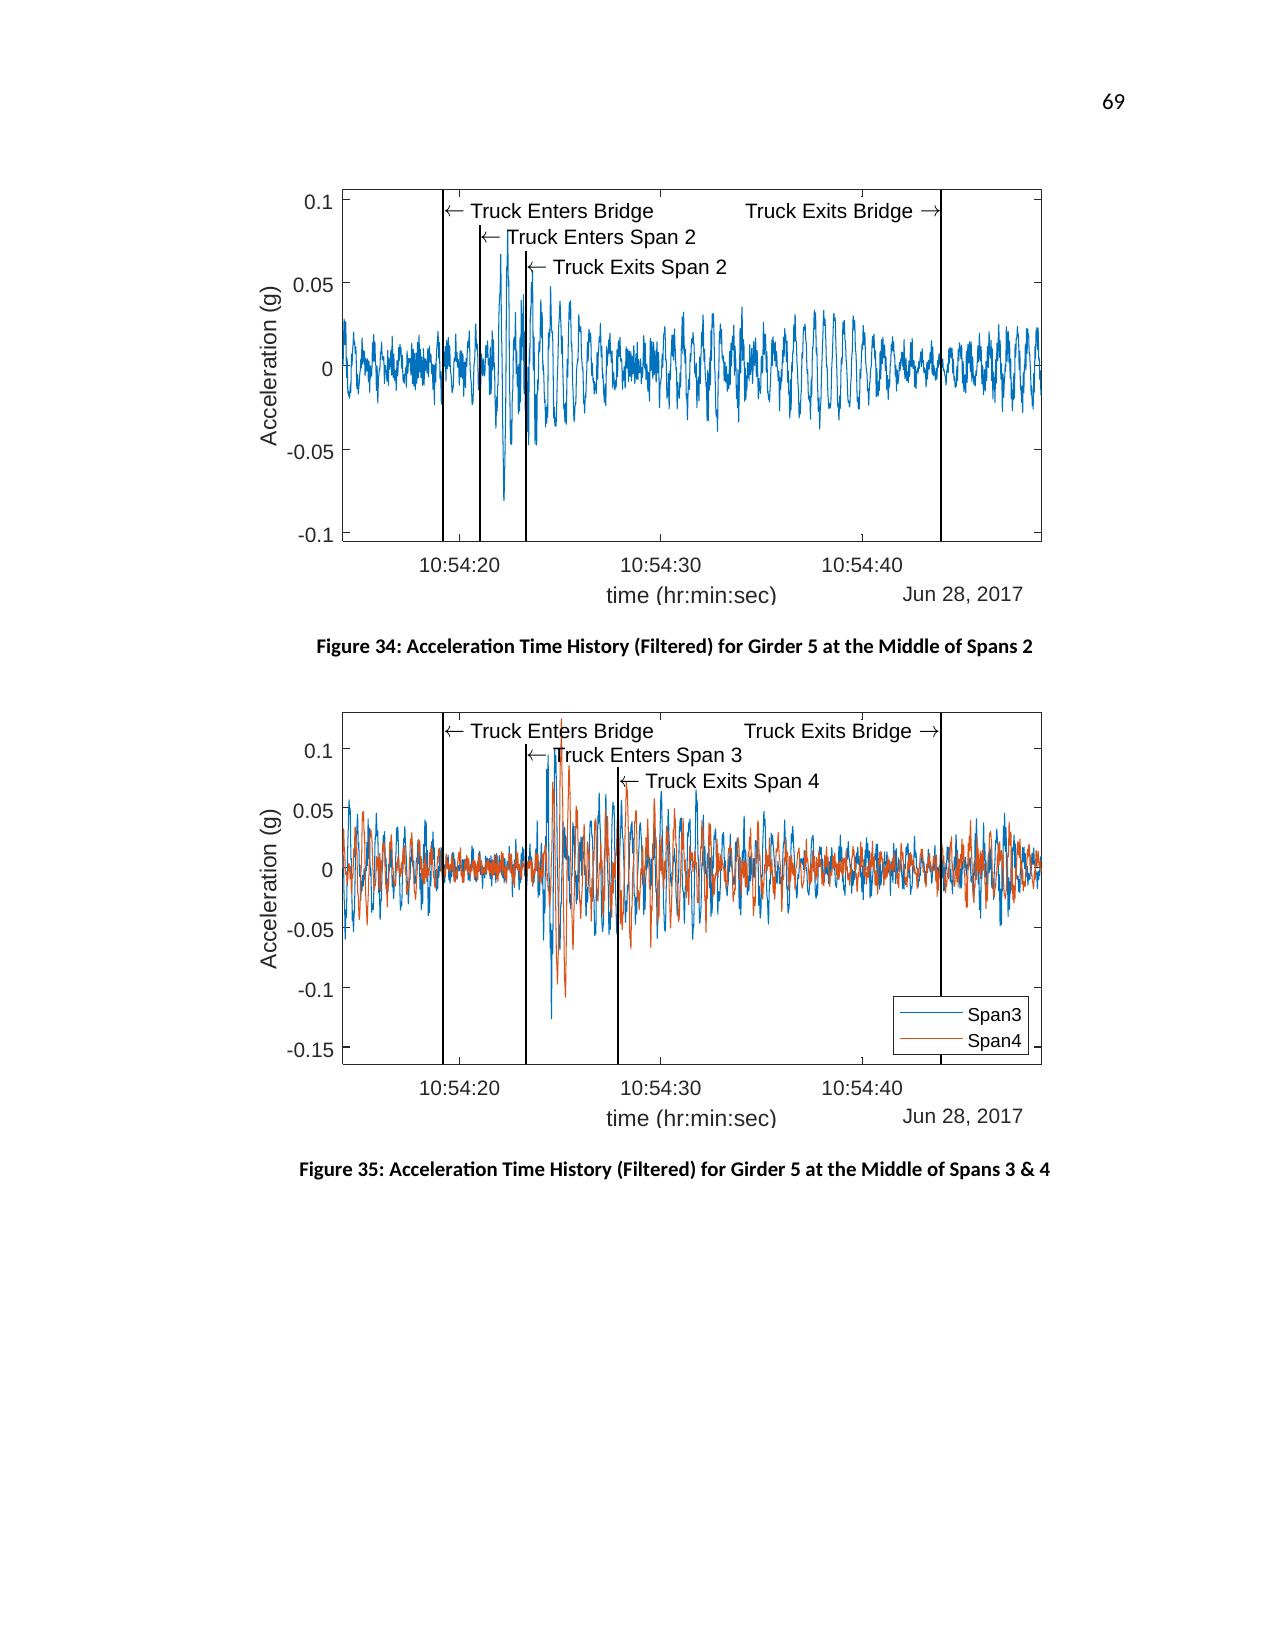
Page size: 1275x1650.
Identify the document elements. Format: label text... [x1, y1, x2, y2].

text Figure 34: Acceleration Time History (Filtered) for Girder 5 at the Middle of Spans 2 [225, 633, 1125, 658]
text Figure 35: Acceleration Time History (Filtered) for Girder 5 at the Middle of Spans 3 & 4 [225, 1156, 1125, 1181]
